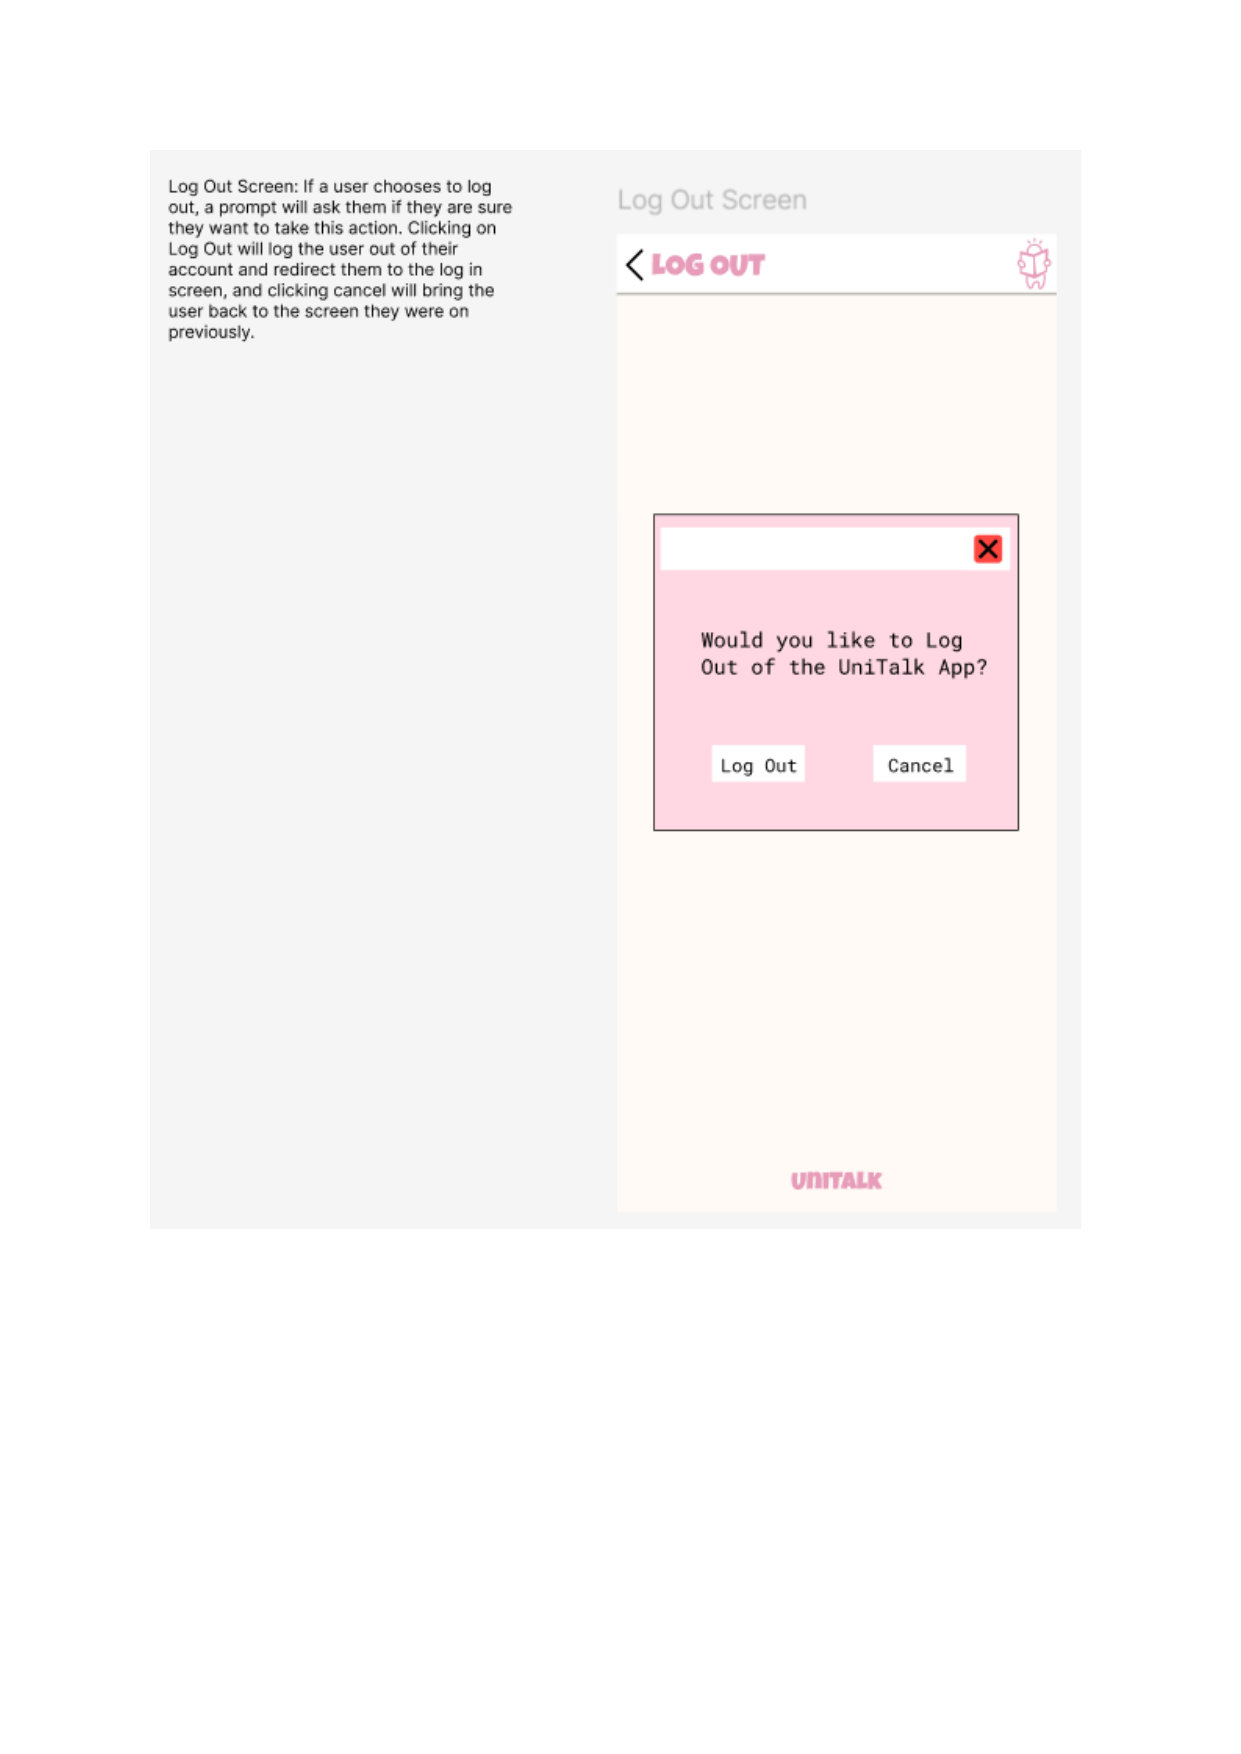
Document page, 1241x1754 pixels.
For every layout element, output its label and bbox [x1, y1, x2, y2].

picture [150, 150, 1082, 1229]
